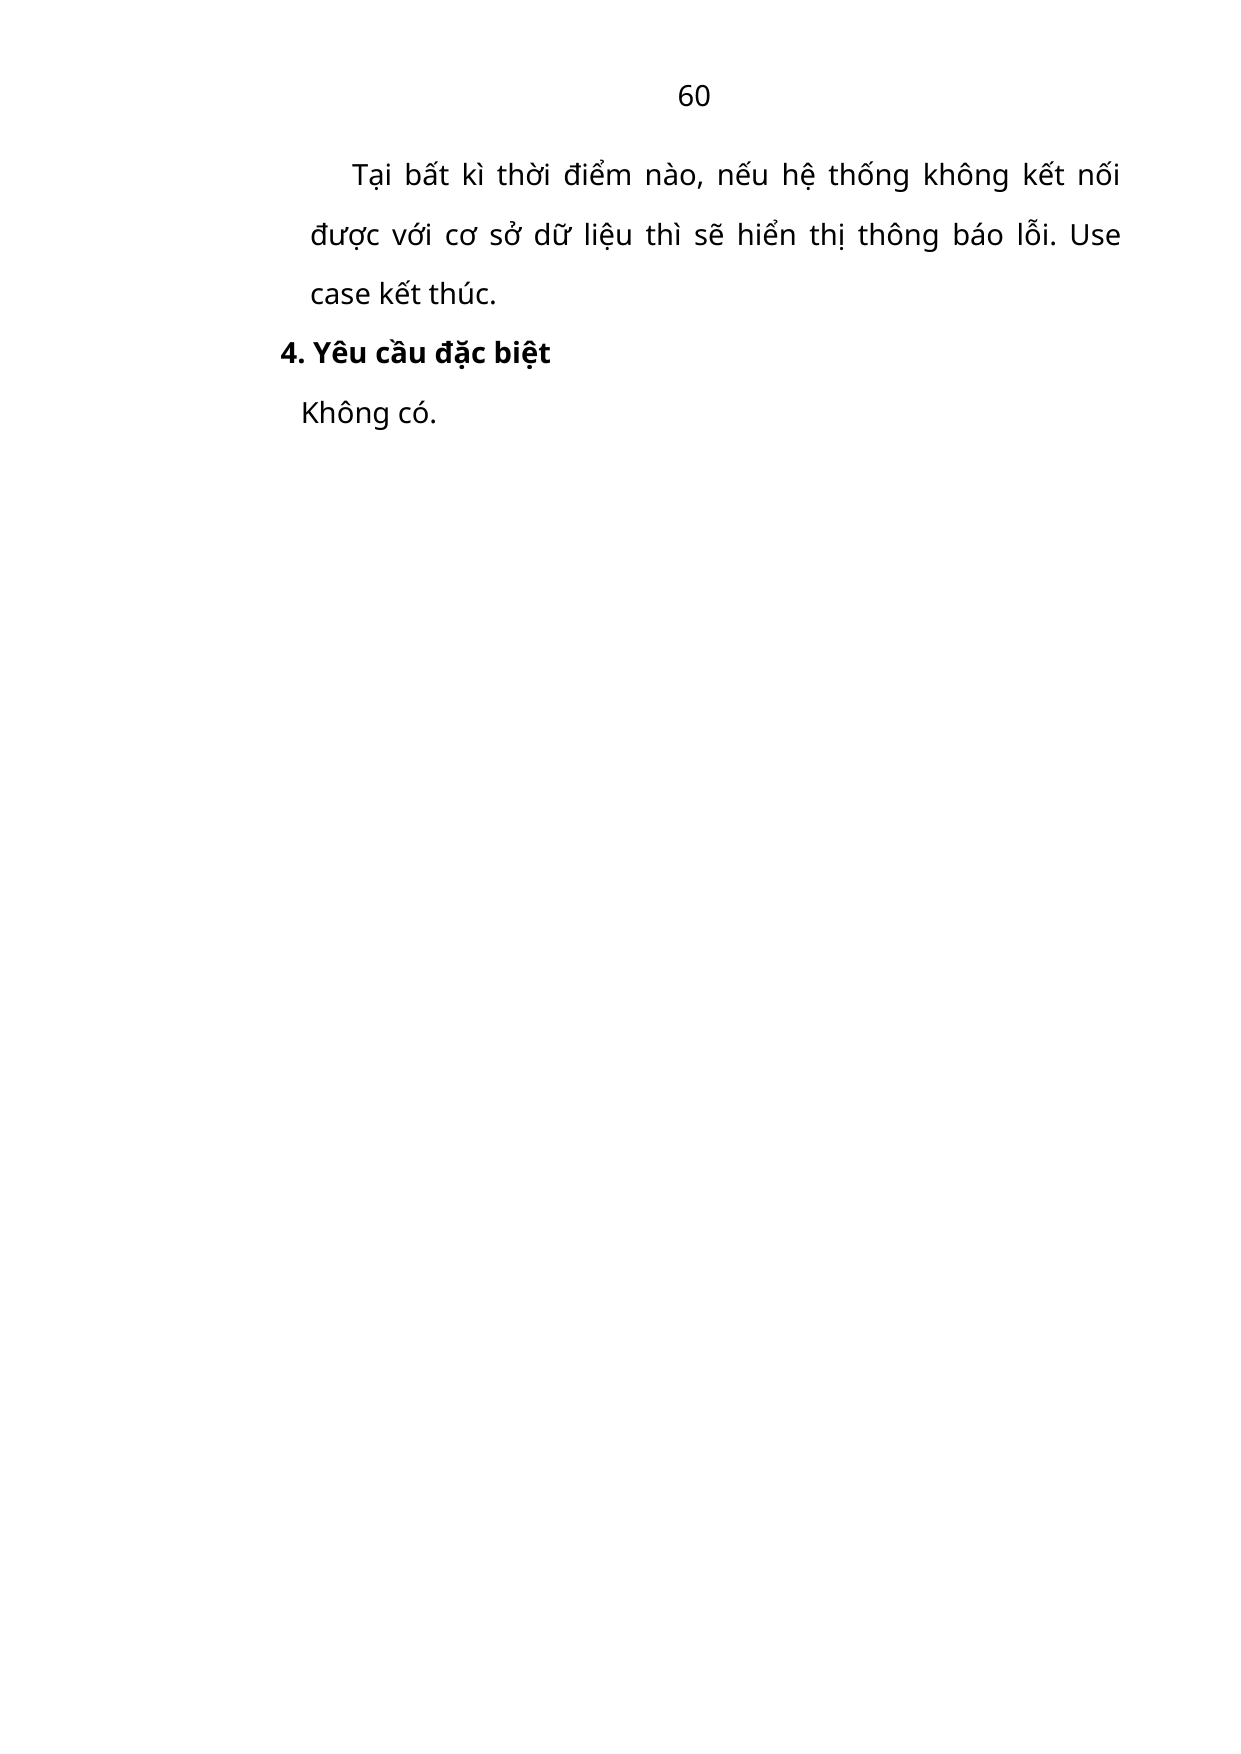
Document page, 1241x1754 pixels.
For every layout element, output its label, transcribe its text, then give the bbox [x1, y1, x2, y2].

text 4. Yêu cầu đặc biệt [272, 333, 1122, 372]
list Không có. [272, 392, 1122, 432]
text Tại bất kì thời điểm nào, nếu hệ thống không kết nối được với cơ sở dữ liệu thì sẽ hiển thị thông báo lỗi. Use case kết thúc. [310, 154, 1122, 313]
